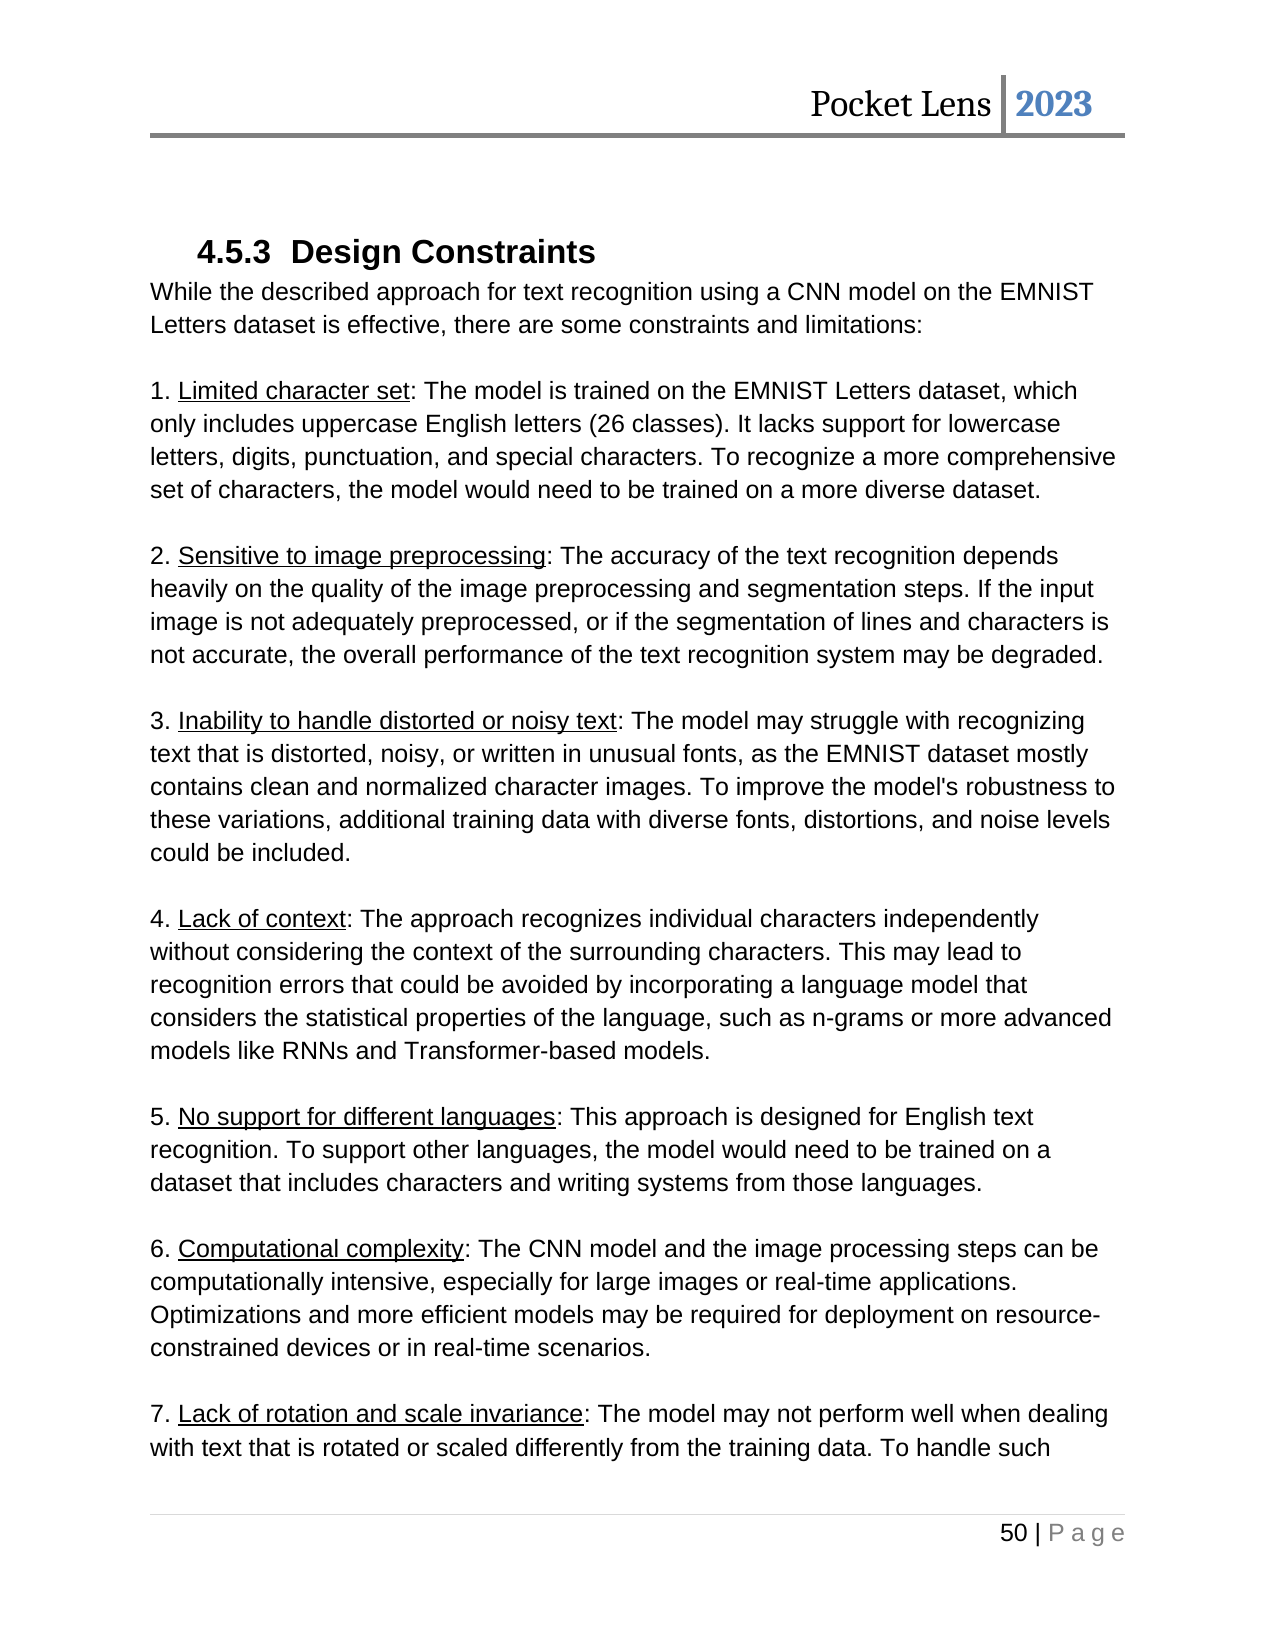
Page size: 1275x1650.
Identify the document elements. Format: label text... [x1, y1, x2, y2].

text 5. No support for different languages: This approach is designed for English text recognition. To support other languages, the model would need to be trained on a dataset that includes characters and writing systems from those languages. [150, 1102, 1125, 1197]
text 4. Lack of context: The approach recognizes individual characters independently without considering the context of the surrounding characters. This may lead to recognition errors that could be avoided by incorporating a language model that considers the statistical properties of the language, such as n-grams or more advanced models like RNNs and Transformer-based models. [150, 904, 1125, 1065]
text 3. Inability to handle distorted or noisy text: The model may struggle with recognizing text that is distorted, noisy, or written in unusual fonts, as the EMNIST dataset mostly contains clean and normalized character images. To improve the model's robustness to these variations, additional training data with diverse fonts, distortions, and noise levels could be included. [150, 706, 1125, 867]
subtitle Design Constraints [197, 233, 1125, 271]
text 1. Limited character set: The model is trained on the EMNIST Letters dataset, which only includes uppercase English letters (26 classes). It lacks support for lowercase letters, digits, punctuation, and special characters. To recognize a more comprehensive set of characters, the model would need to be trained on a more diverse dataset. [150, 376, 1125, 504]
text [150, 1399, 1125, 1461]
text While the described approach for text recognition using a CNN model on the EMNIST Letters dataset is effective, there are some constraints and limitations: [150, 277, 1125, 338]
text 2. Sensitive to image preprocessing: The accuracy of the text recognition depends heavily on the quality of the image preprocessing and segmentation steps. If the input image is not adequately preprocessed, or if the segmentation of lines and characters is not accurate, the overall performance of the text recognition system may be degraded. [150, 541, 1125, 669]
text 6. Computational complexity: The CNN model and the image processing steps can be computationally intensive, especially for large images or real-time applications. Optimizations and more efficient models may be required for deployment on resource-constrained devices or in real-time scenarios. [150, 1234, 1125, 1362]
